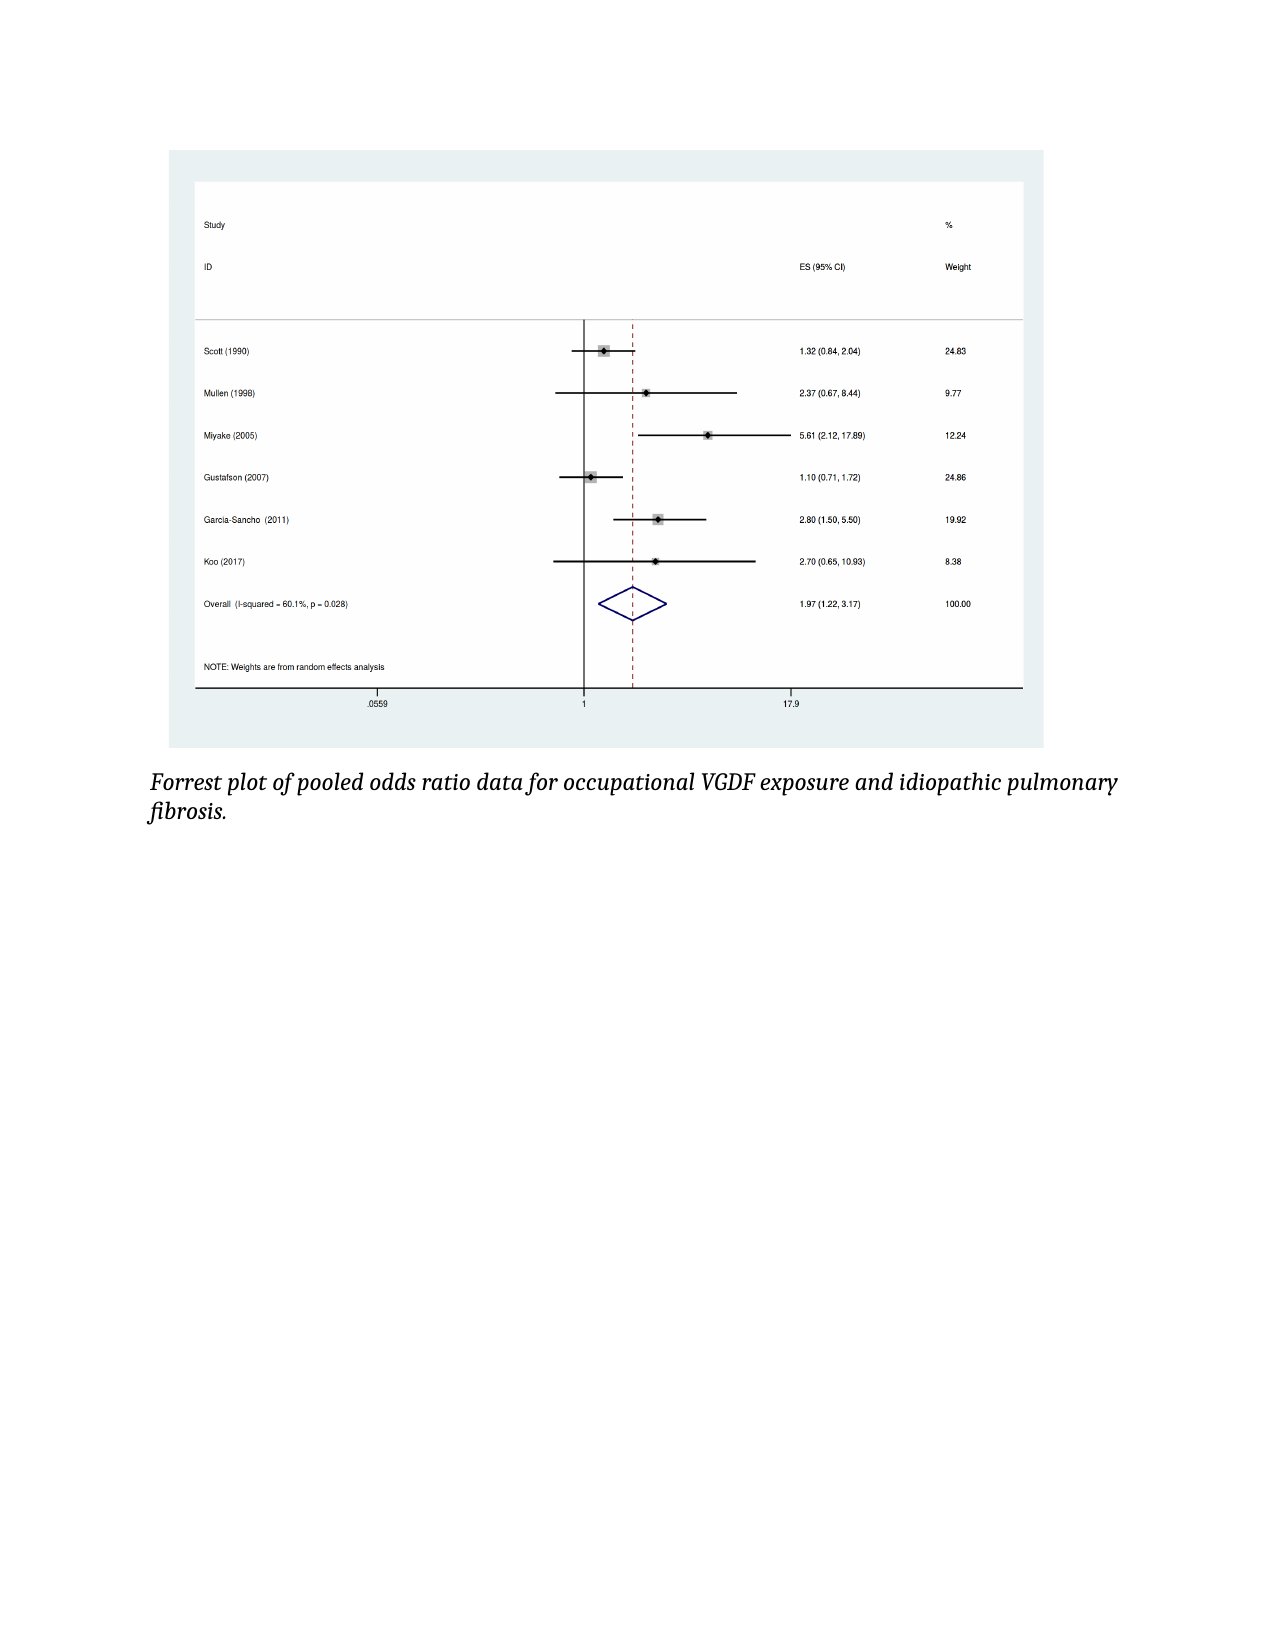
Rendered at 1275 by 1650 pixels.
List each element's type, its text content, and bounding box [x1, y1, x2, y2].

picture [168, 150, 1044, 748]
text Forrest plot of pooled odds ratio data for occupational VGDF exposure and idiopathic pulmonary fibrosis. [150, 768, 1125, 826]
